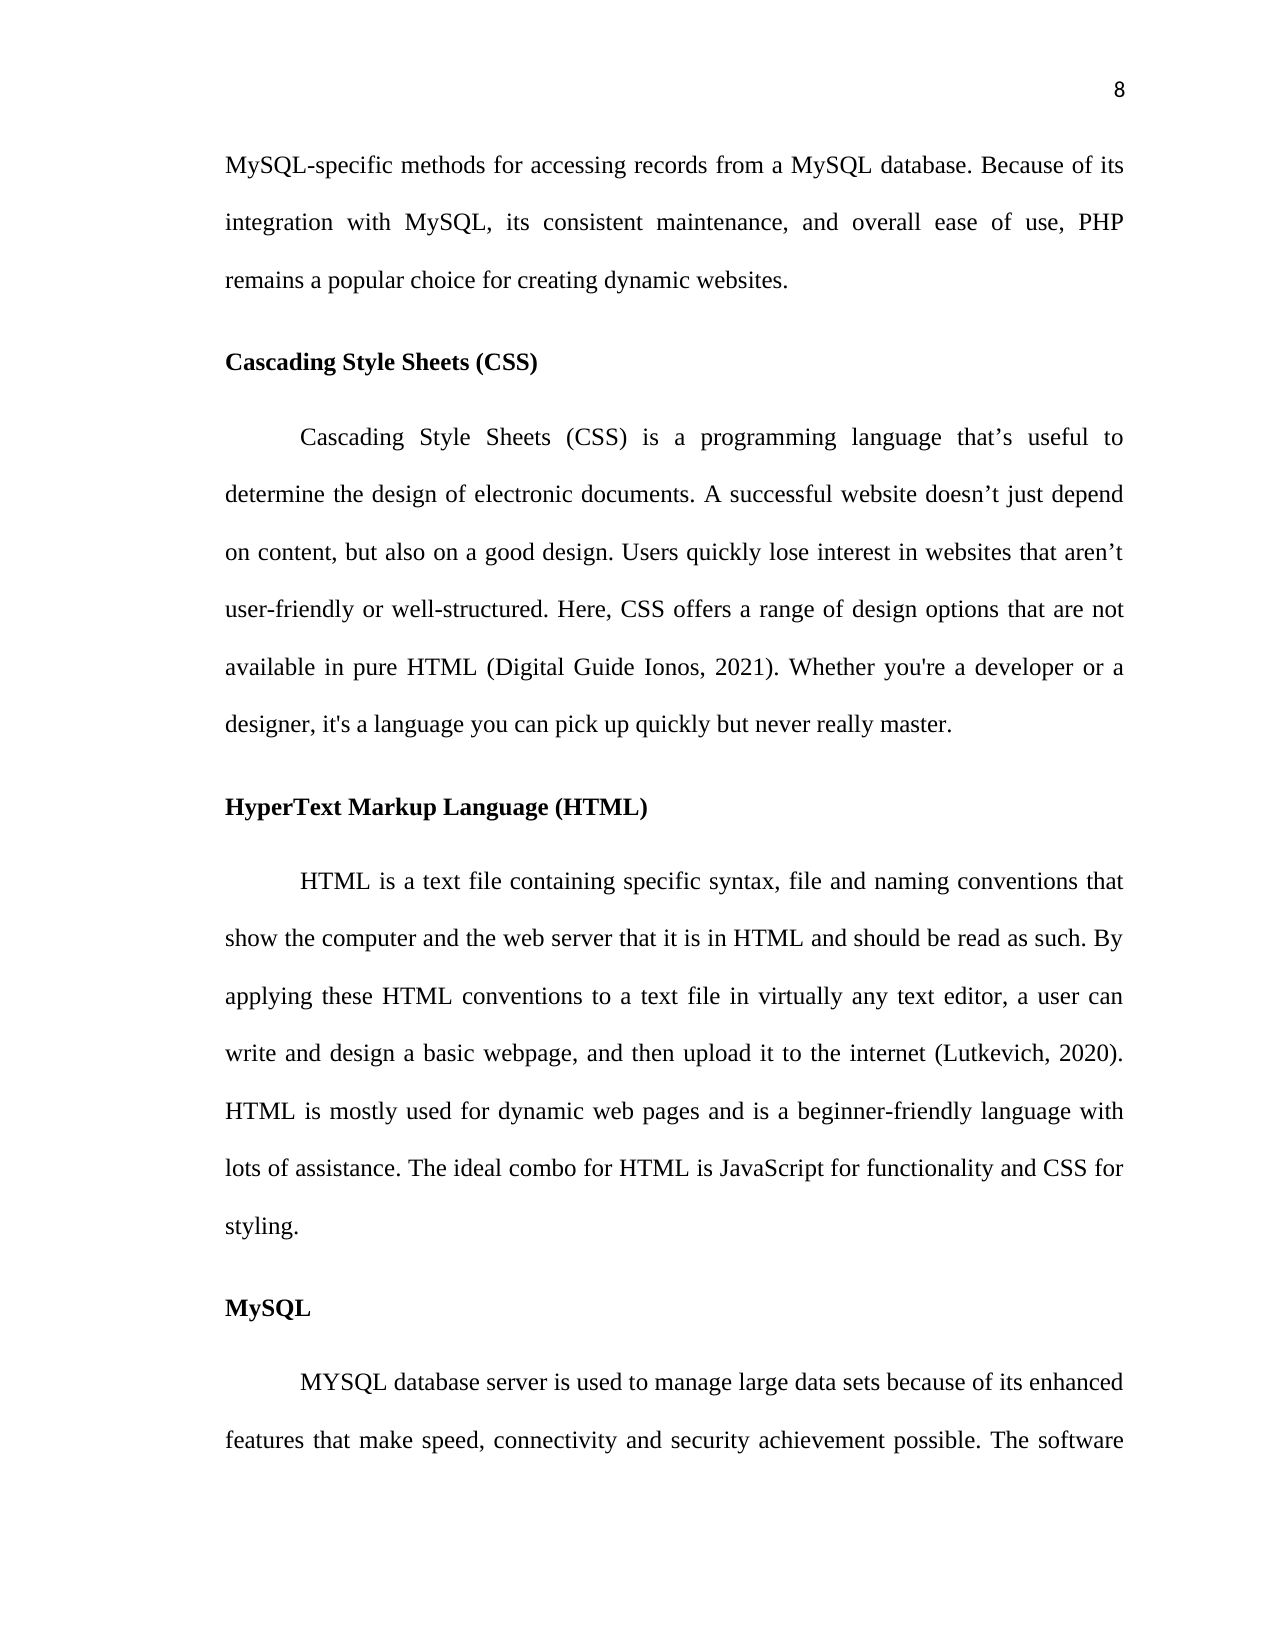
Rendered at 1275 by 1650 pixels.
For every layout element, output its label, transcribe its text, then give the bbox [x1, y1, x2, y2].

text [225, 1367, 1125, 1454]
text HTML is a text file containing specific syntax, file and naming conventions that show the computer and the web server that it is in HTML and should be read as such. By applying these HTML conventions to a text file in virtually any text editor, a user can write and design a basic webpage, and then upload it to the internet (Lutkevich, 2020). HTML is mostly used for dynamic web pages and is a beginner-friendly language with lots of assistance. The ideal combo for HTML is JavaScript for functionality and CSS for styling. [225, 866, 1125, 1239]
text Cascading Style Sheets (CSS) is a programming language that’s useful to determine the design of electronic documents. A successful website doesn’t just depend on content, but also on a good design. Users quickly lose interest in websites that aren’t user-friendly or well-structured. Here, CSS offers a range of design options that are not available in pure HTML (Digital Guide Ionos, 2021). Whether you're a developer or a designer, it's a language you can pick up quickly but never really master. [225, 422, 1125, 738]
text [225, 150, 1125, 294]
text MySQL [150, 1293, 1125, 1322]
text HyperText Markup Language (HTML) [150, 792, 1125, 820]
text Cascading Style Sheets (CSS) [150, 347, 1125, 376]
